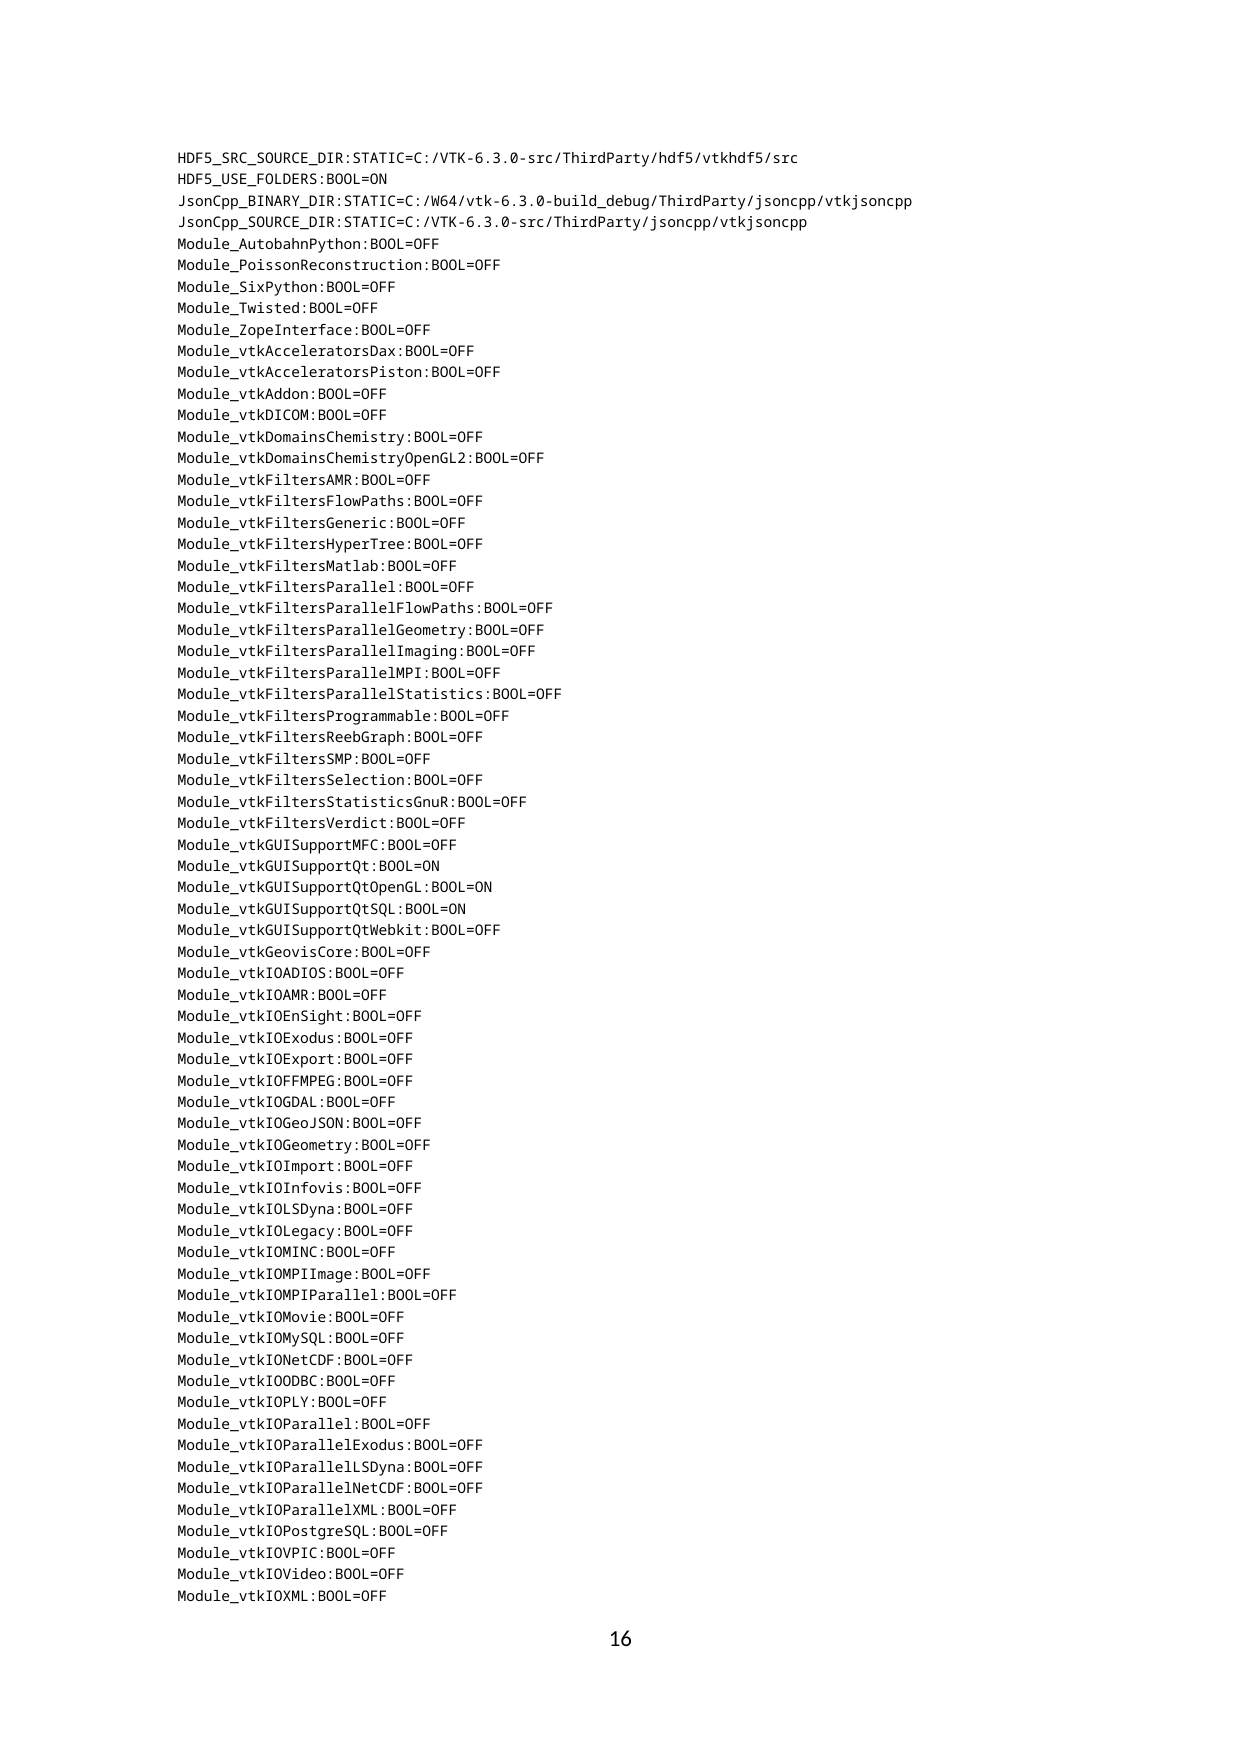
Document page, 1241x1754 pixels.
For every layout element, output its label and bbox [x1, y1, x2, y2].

text [177, 148, 1063, 1605]
